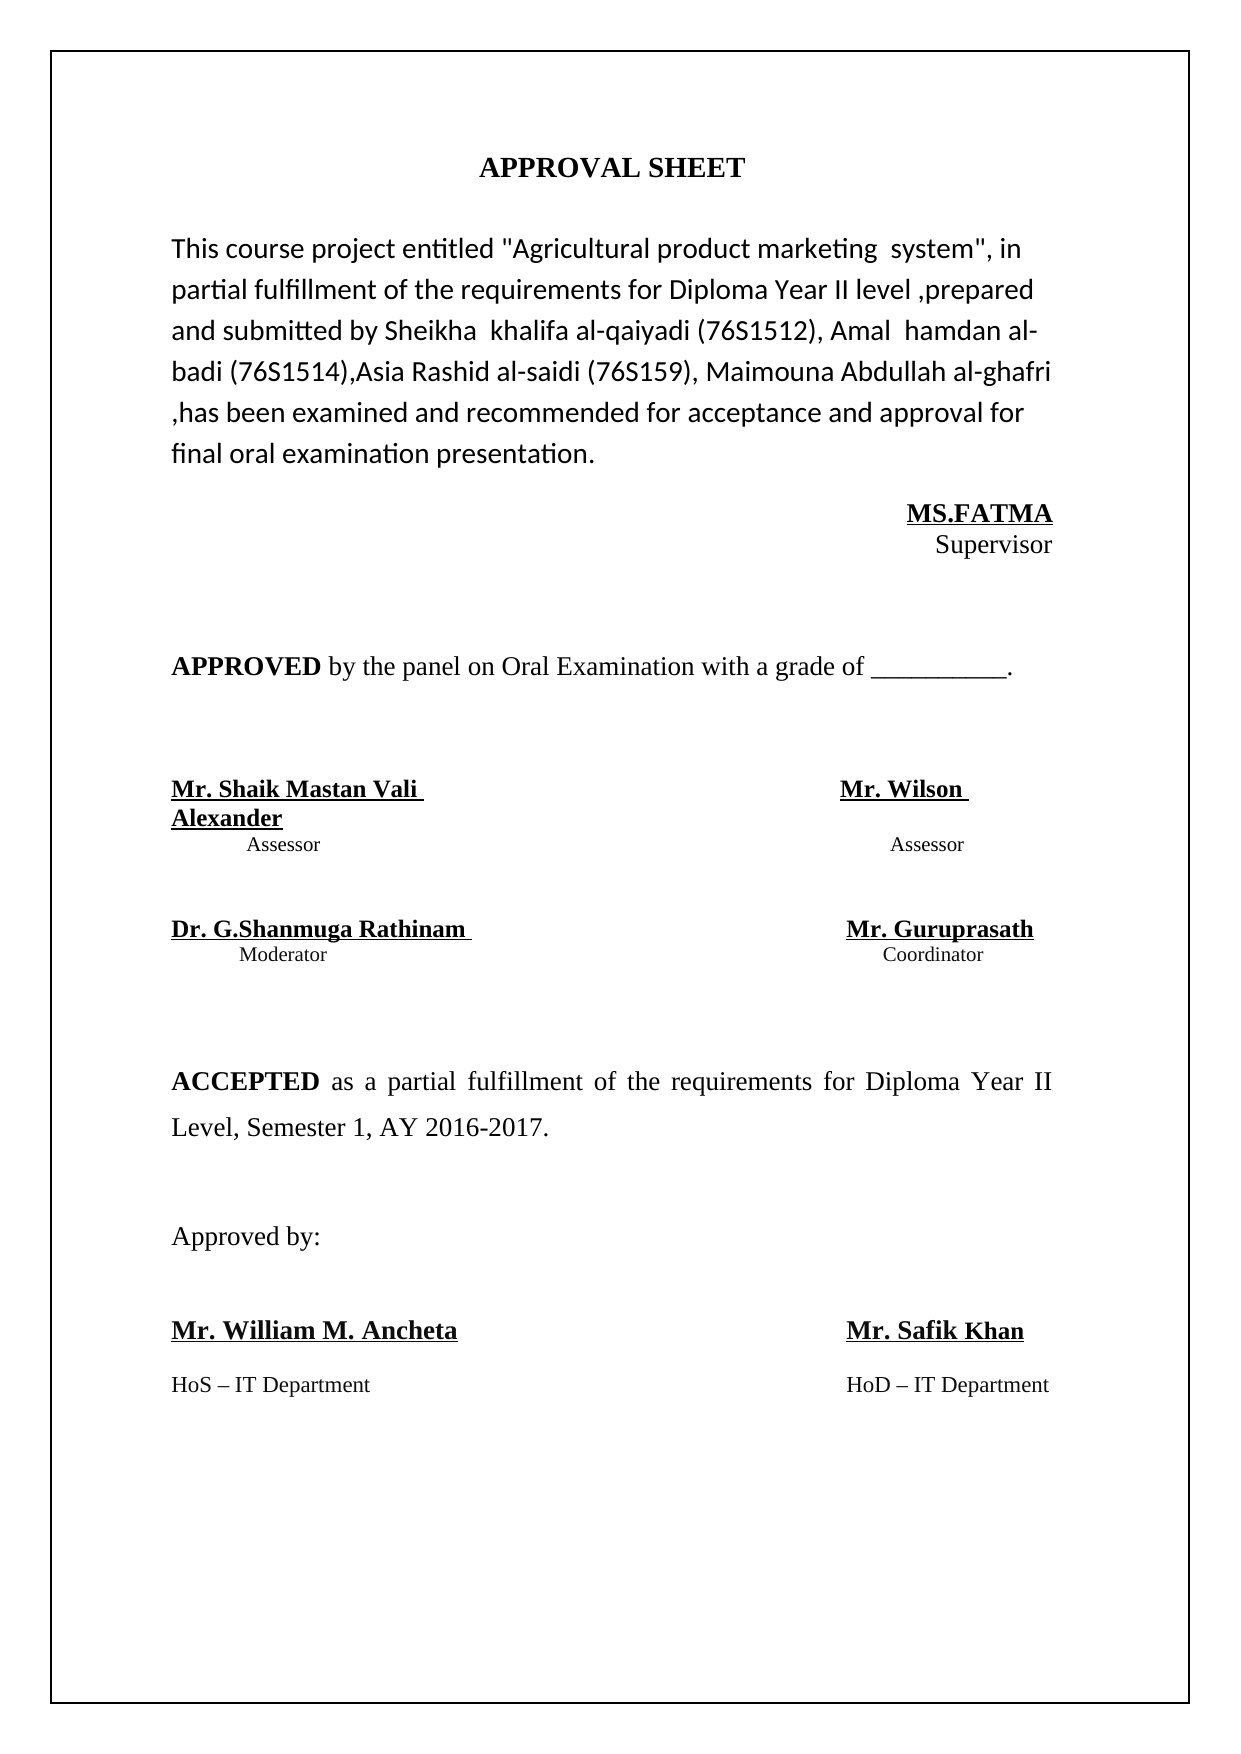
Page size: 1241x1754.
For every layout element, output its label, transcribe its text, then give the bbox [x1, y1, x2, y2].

text Supervisor [771, 528, 1053, 559]
text Dr. G.Shanmuga Rathinam Mr. Guruprasath [171, 914, 1053, 942]
text HoS – IT Department HoD – IT Department [171, 1371, 1053, 1398]
text Mr. Shaik Mastan Vali Mr. Wilson Alexander [171, 774, 1053, 832]
text ACCEPTED as a partial fulfillment of the requirements for Diploma Year II Level, Semester 1, AY 2016-2017. [171, 1065, 1053, 1142]
text Mr. William M. Ancheta Mr. Safik Khan [171, 1314, 1053, 1345]
text Approved by: [171, 1220, 1053, 1251]
text This course project entitled "Agricultural product marketing system", in partial fulfillment of the requirements for Diploma Year II level ,prepared and submitted by Sheikha khalifa al-qaiyadi (76S1512), Amal hamdan al-badi (76S1514),Asia Rashid al-saidi (76S159), Maimouna Abdullah al-ghafri ,has been examined and recommended for acceptance and approval for final oral examination presentation. [171, 230, 1053, 471]
text Moderator Coordinator [171, 942, 1053, 966]
text Assessor Assessor [171, 832, 1053, 856]
text APPROVAL SHEET [171, 150, 1053, 183]
text MS.FATMA [171, 497, 1053, 528]
text APPROVED by the panel on Oral Examination with a grade of __________. [171, 650, 1053, 681]
